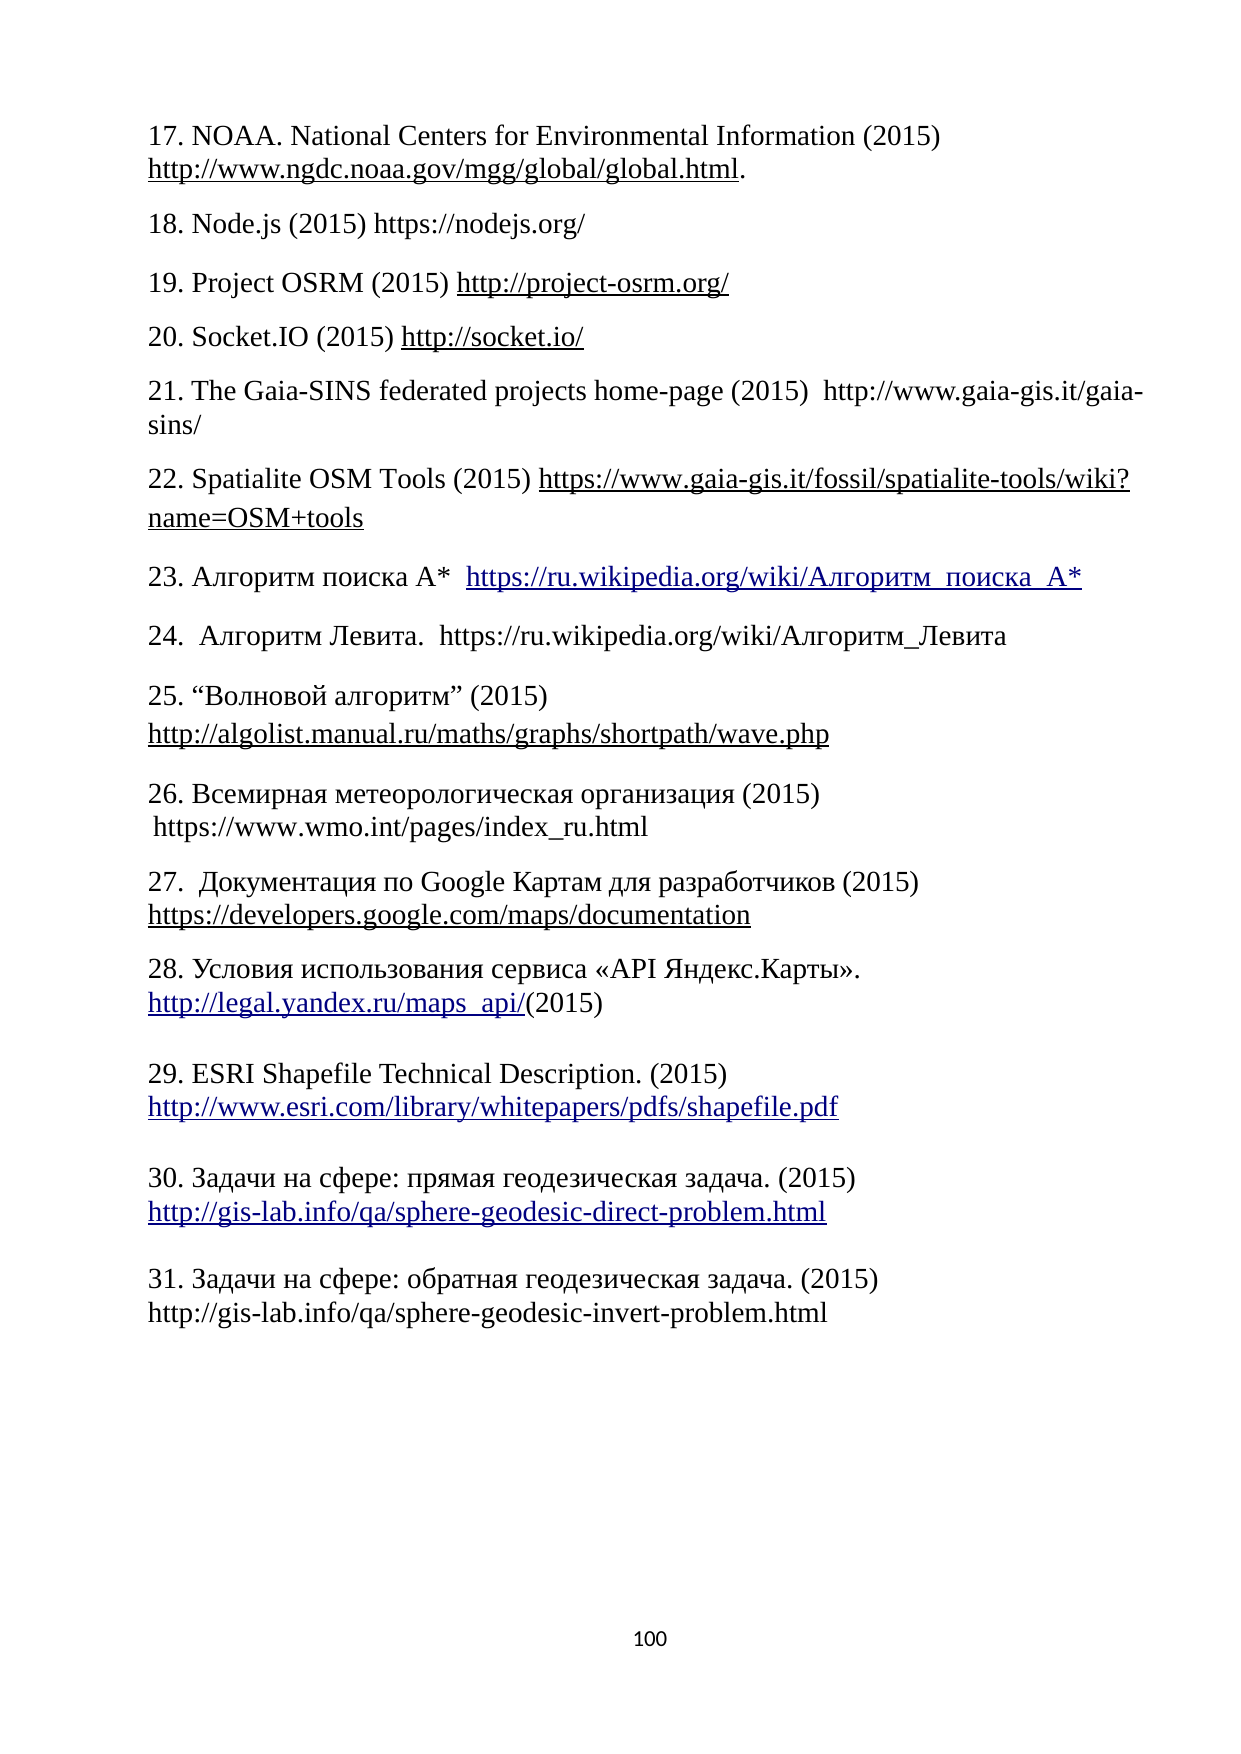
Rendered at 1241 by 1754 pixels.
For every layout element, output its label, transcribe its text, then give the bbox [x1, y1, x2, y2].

subtitle 28. Условия использования сервиса «API Яндекс.Карты». http://legal.yandex.ru/maps_api/(2015) [148, 951, 1152, 1018]
text 21. The Gaia-SINS federated projects home-page (2015) http://www.gaia-gis.it/gaia-sins/ [148, 373, 1152, 441]
text 19. Project OSRM (2015) http://project-osrm.org/ [148, 265, 1152, 299]
text 17. NOAA. National Centers for Environmental Information (2015) http://www.ngdc.noaa.gov/mgg/global/global.html. [148, 118, 1152, 185]
subtitle 31. Задачи на сфере: обратная геодезическая задача. (2015) [148, 1261, 1152, 1295]
text https://www.wmo.int/pages/index_ru.html [148, 809, 1152, 843]
subtitle http://gis-lab.info/qa/sphere-geodesic-invert-problem.html [148, 1295, 1152, 1328]
subtitle 29. ESRI Shapefile Technical Description. (2015) http://www.esri.com/library/whitepapers/pdfs/shapefile.pdf [148, 1056, 1152, 1123]
text 18. Node.js (2015) https://nodejs.org/ [148, 206, 1152, 239]
text 27. Документация по Google Картам для разработчиков (2015) https://developers.google.com/maps/documentation [148, 864, 1152, 931]
text 26. Всемирная метеорологическая организация (2015) [148, 776, 1152, 809]
text 23. Алгоритм поиска А* https://ru.wikipedia.org/wiki/Алгоритм_поиска_A* [148, 559, 1152, 593]
text 20. Socket.IO (2015) http://socket.io/ [148, 319, 1152, 353]
text 25. “Волновой алгоритм” (2015) http://algolist.manual.ru/maths/graphs/shortpath/wave.php [148, 678, 1152, 750]
subtitle http://gis-lab.info/qa/sphere-geodesic-direct-problem.html [148, 1194, 1152, 1228]
text 24. Алгоритм Левита. https://ru.wikipedia.org/wiki/Алгоритм_Левита [148, 618, 1152, 652]
subtitle 30. Задачи на сфере: прямая геодезическая задача. (2015) [148, 1161, 1152, 1194]
text 22. Spatialite OSM Tools (2015) https://www.gaia-gis.it/fossil/spatialite-tools/wiki?name=OSM+tools [148, 461, 1152, 533]
